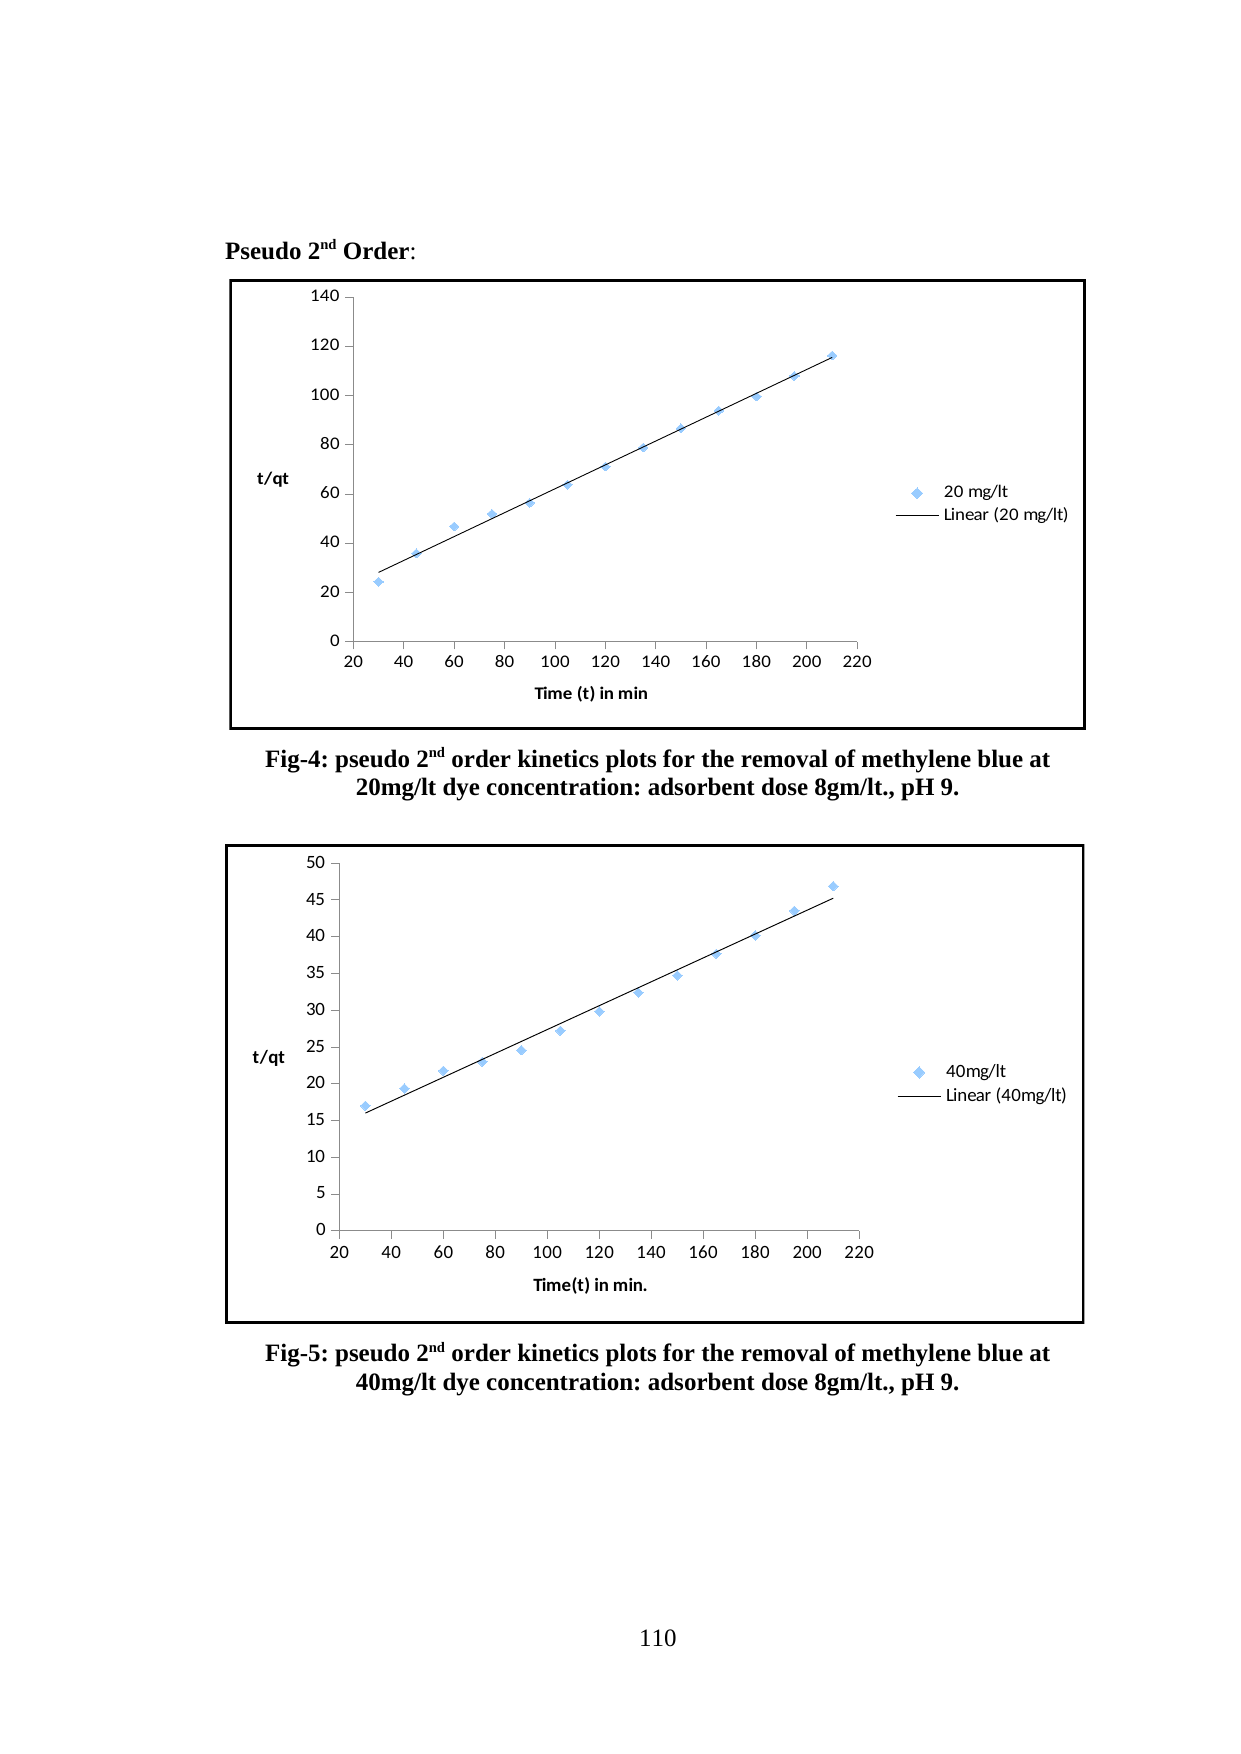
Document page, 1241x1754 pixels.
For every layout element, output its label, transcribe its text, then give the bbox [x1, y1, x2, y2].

text Pseudo 2nd Order: [225, 236, 1090, 265]
text Fig-5: pseudo 2nd order kinetics plots for the removal of methylene blue at 40mg/lt dye concentration: adsorbent dose 8gm/lt., pH 9. [225, 1338, 1090, 1396]
text Fig-4: pseudo 2nd order kinetics plots for the removal of methylene blue at 20mg/lt dye concentration: adsorbent dose 8gm/lt., pH 9. [225, 744, 1090, 801]
